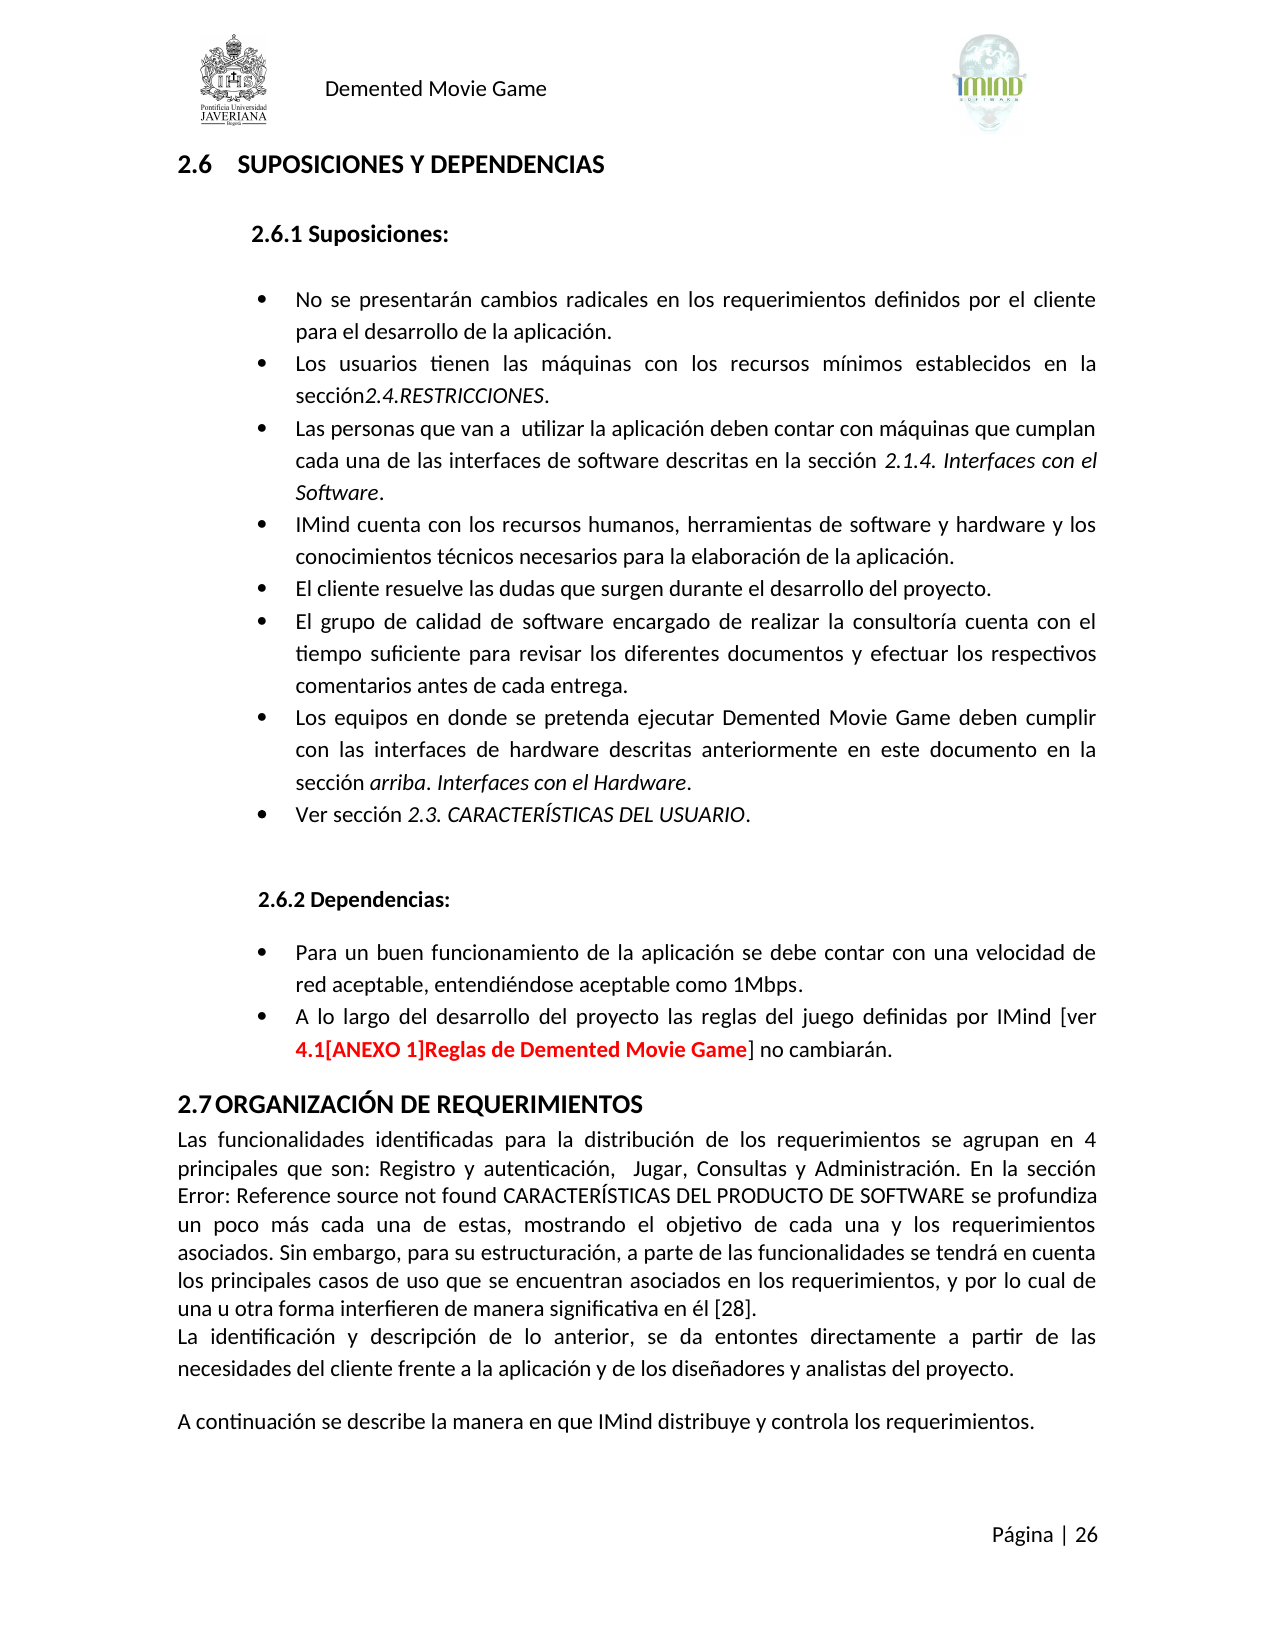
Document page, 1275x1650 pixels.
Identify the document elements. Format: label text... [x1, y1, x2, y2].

list El cliente resuelve las dudas que surgen durante el desarrollo del proyecto. [258, 574, 1098, 603]
picture [951, 34, 1033, 138]
text A continuación se describe la manera en que IMind distribuye y controla los requerimientos. [177, 1407, 1098, 1435]
list 2.6.1 Suposiciones: [177, 218, 1098, 248]
list A lo largo del desarrollo del proyecto las reglas del juego definidas por IMind [ver 4.1[ANEXO 1]Reglas de Demented Movie Game] no cambiarán. [258, 1002, 1098, 1063]
list No se presentarán cambios radicales en los requerimientos definidos por el cliente para el desarrollo de la aplicación. [258, 285, 1098, 345]
list El grupo de calidad de software encargado de realizar la consultoría cuenta con el tiempo suficiente para revisar los diferentes documentos y efectuar los respectivos comentarios antes de cada entrega. [258, 607, 1098, 699]
picture [200, 34, 267, 126]
subtitle SUPOSICIONES Y DEPENDENCIAS [177, 148, 1098, 181]
list Para un buen funcionamiento de la aplicación se debe contar con una velocidad de red aceptable, entendiéndose aceptable como 1Mbps. [258, 938, 1098, 998]
text 2.6.2 Dependencias: [258, 885, 1098, 913]
text La identificación y descripción de lo anterior, se da entontes directamente a partir de las necesidades del cliente frente a la aplicación y de los diseñadores y analistas del proyecto. [177, 1322, 1098, 1382]
list IMind cuenta con los recursos humanos, herramientas de software y hardware y los conocimientos técnicos necesarios para la elaboración de la aplicación. [258, 510, 1098, 570]
subtitle ORGANIZACIÓN DE REQUERIMIENTOS [177, 1088, 1098, 1121]
